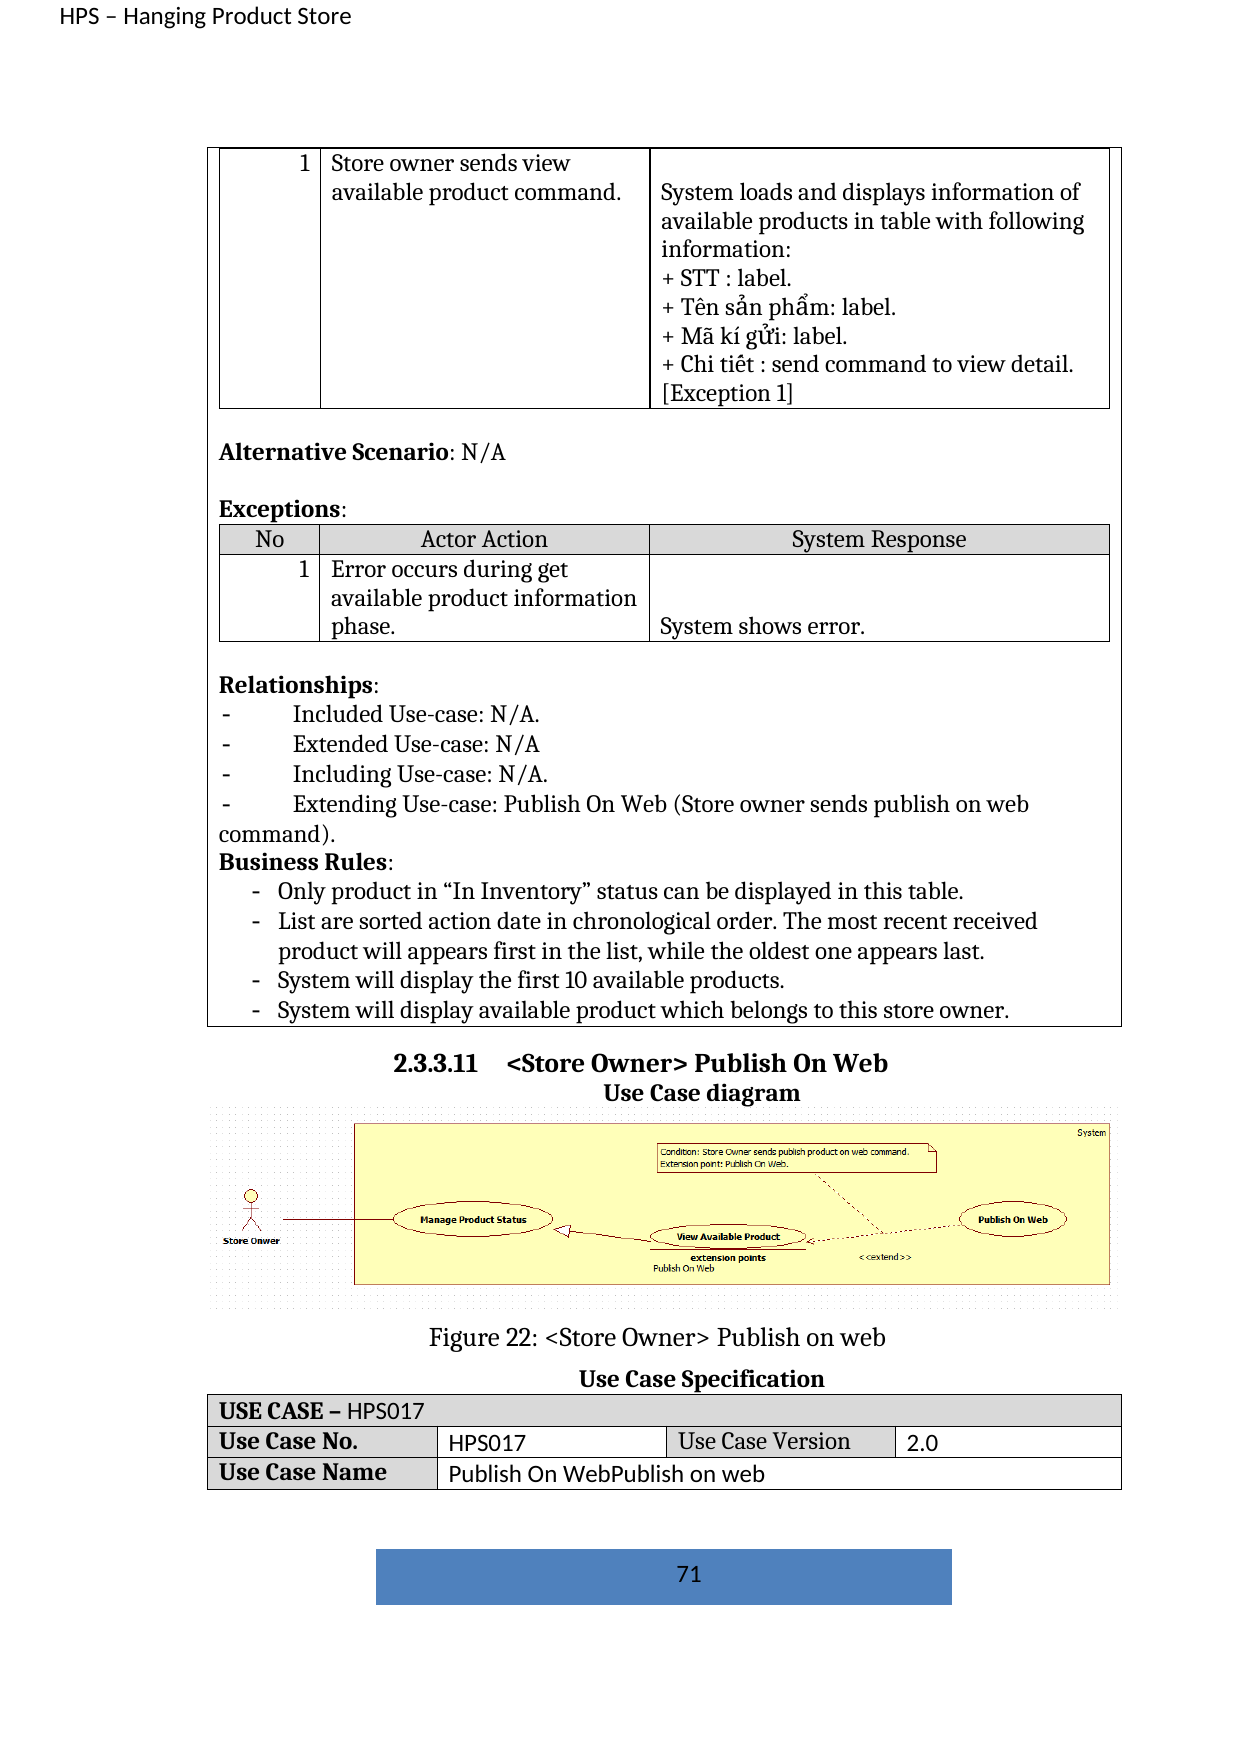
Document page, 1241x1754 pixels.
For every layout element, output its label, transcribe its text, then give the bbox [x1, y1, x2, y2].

picture [207, 1107, 1122, 1310]
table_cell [208, 148, 1121, 1026]
list Use Case Specification [282, 1365, 1122, 1394]
table_cell Use Case No. [208, 1427, 437, 1457]
list Use Case diagram [282, 1079, 1122, 1107]
table_cell Use Case Version [667, 1427, 895, 1457]
table_cell [438, 1458, 1121, 1489]
subtitle <Store Owner> Publish On Web [393, 1048, 1122, 1079]
table_header USE CASE – [208, 1395, 1121, 1426]
table_cell Use Case Name [208, 1458, 437, 1489]
